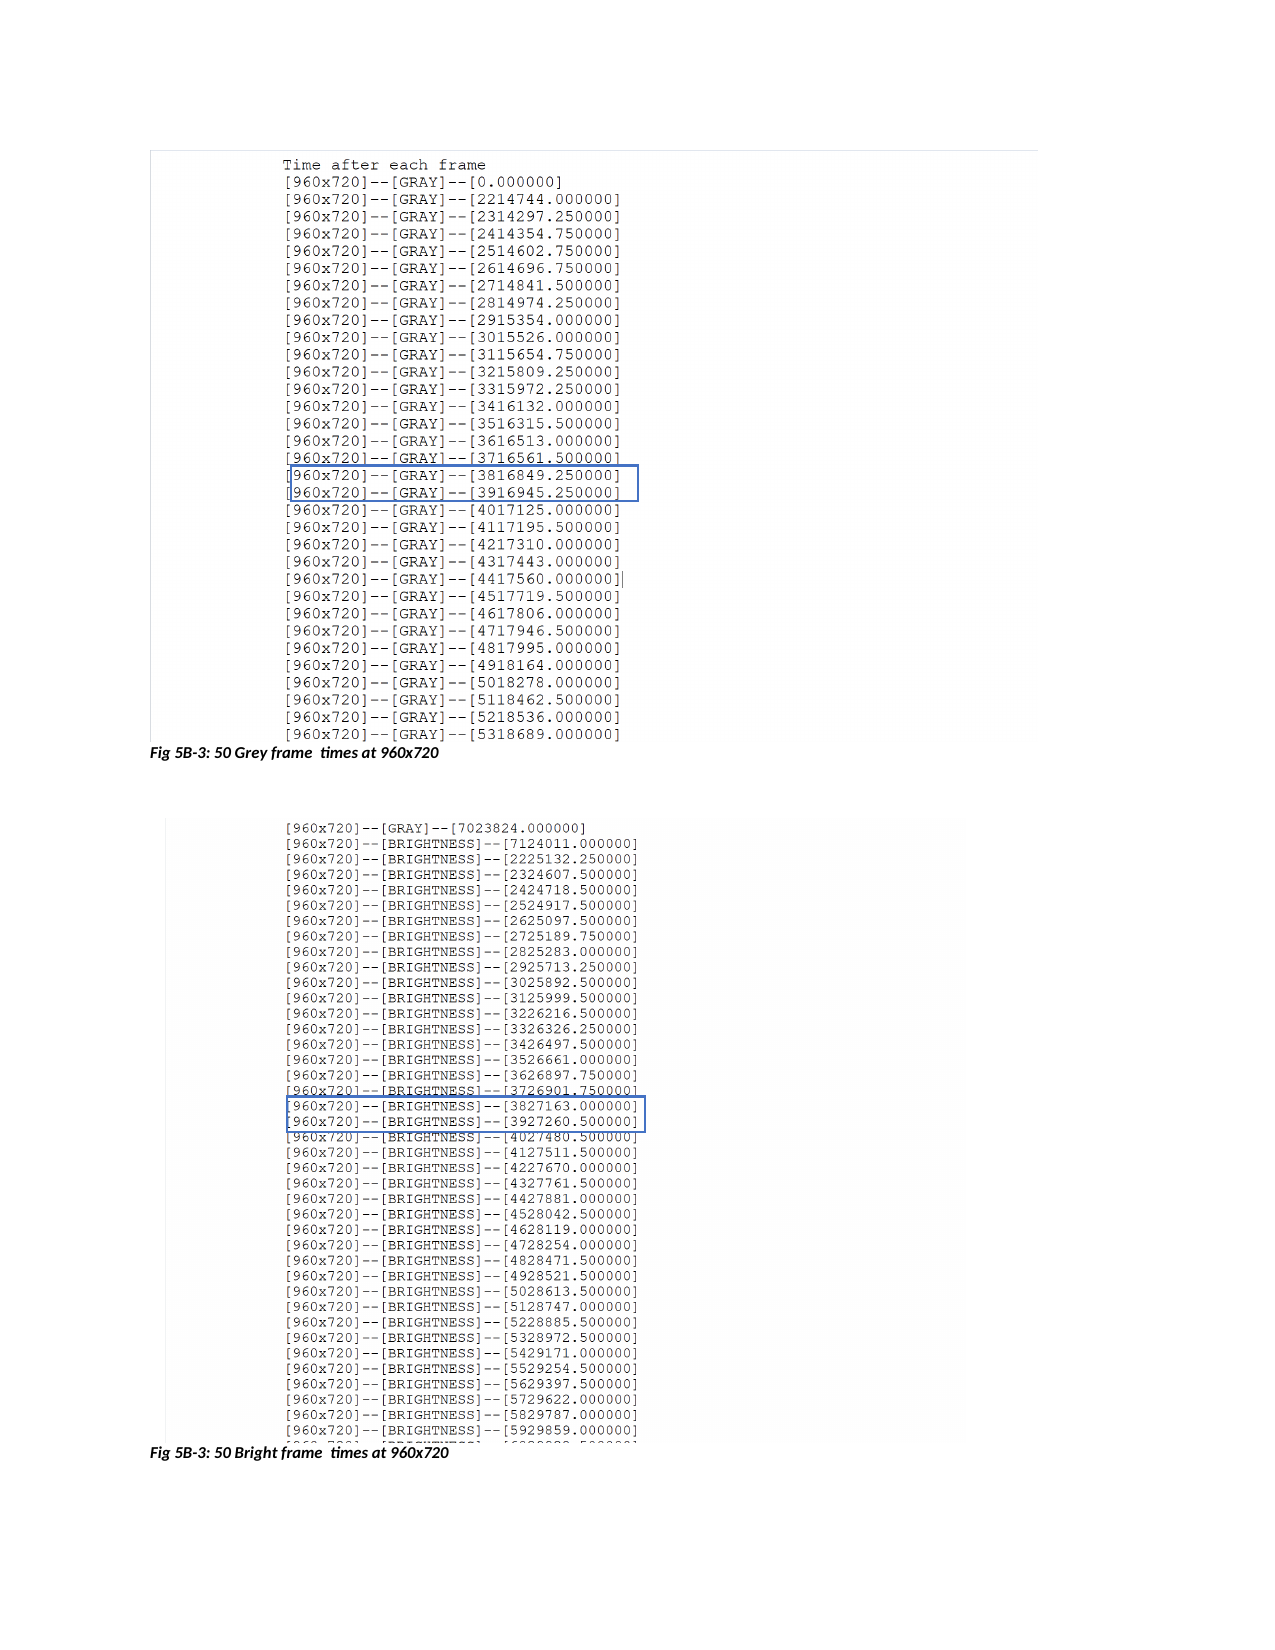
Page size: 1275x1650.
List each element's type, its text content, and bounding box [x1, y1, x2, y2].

picture [165, 818, 967, 1443]
text Fig 5B-3: 50 Grey frame times at 960x720 [150, 742, 1125, 762]
picture [150, 150, 1038, 742]
text Fig 5B-3: 50 Bright frame times at 960x720 [150, 1442, 1125, 1462]
